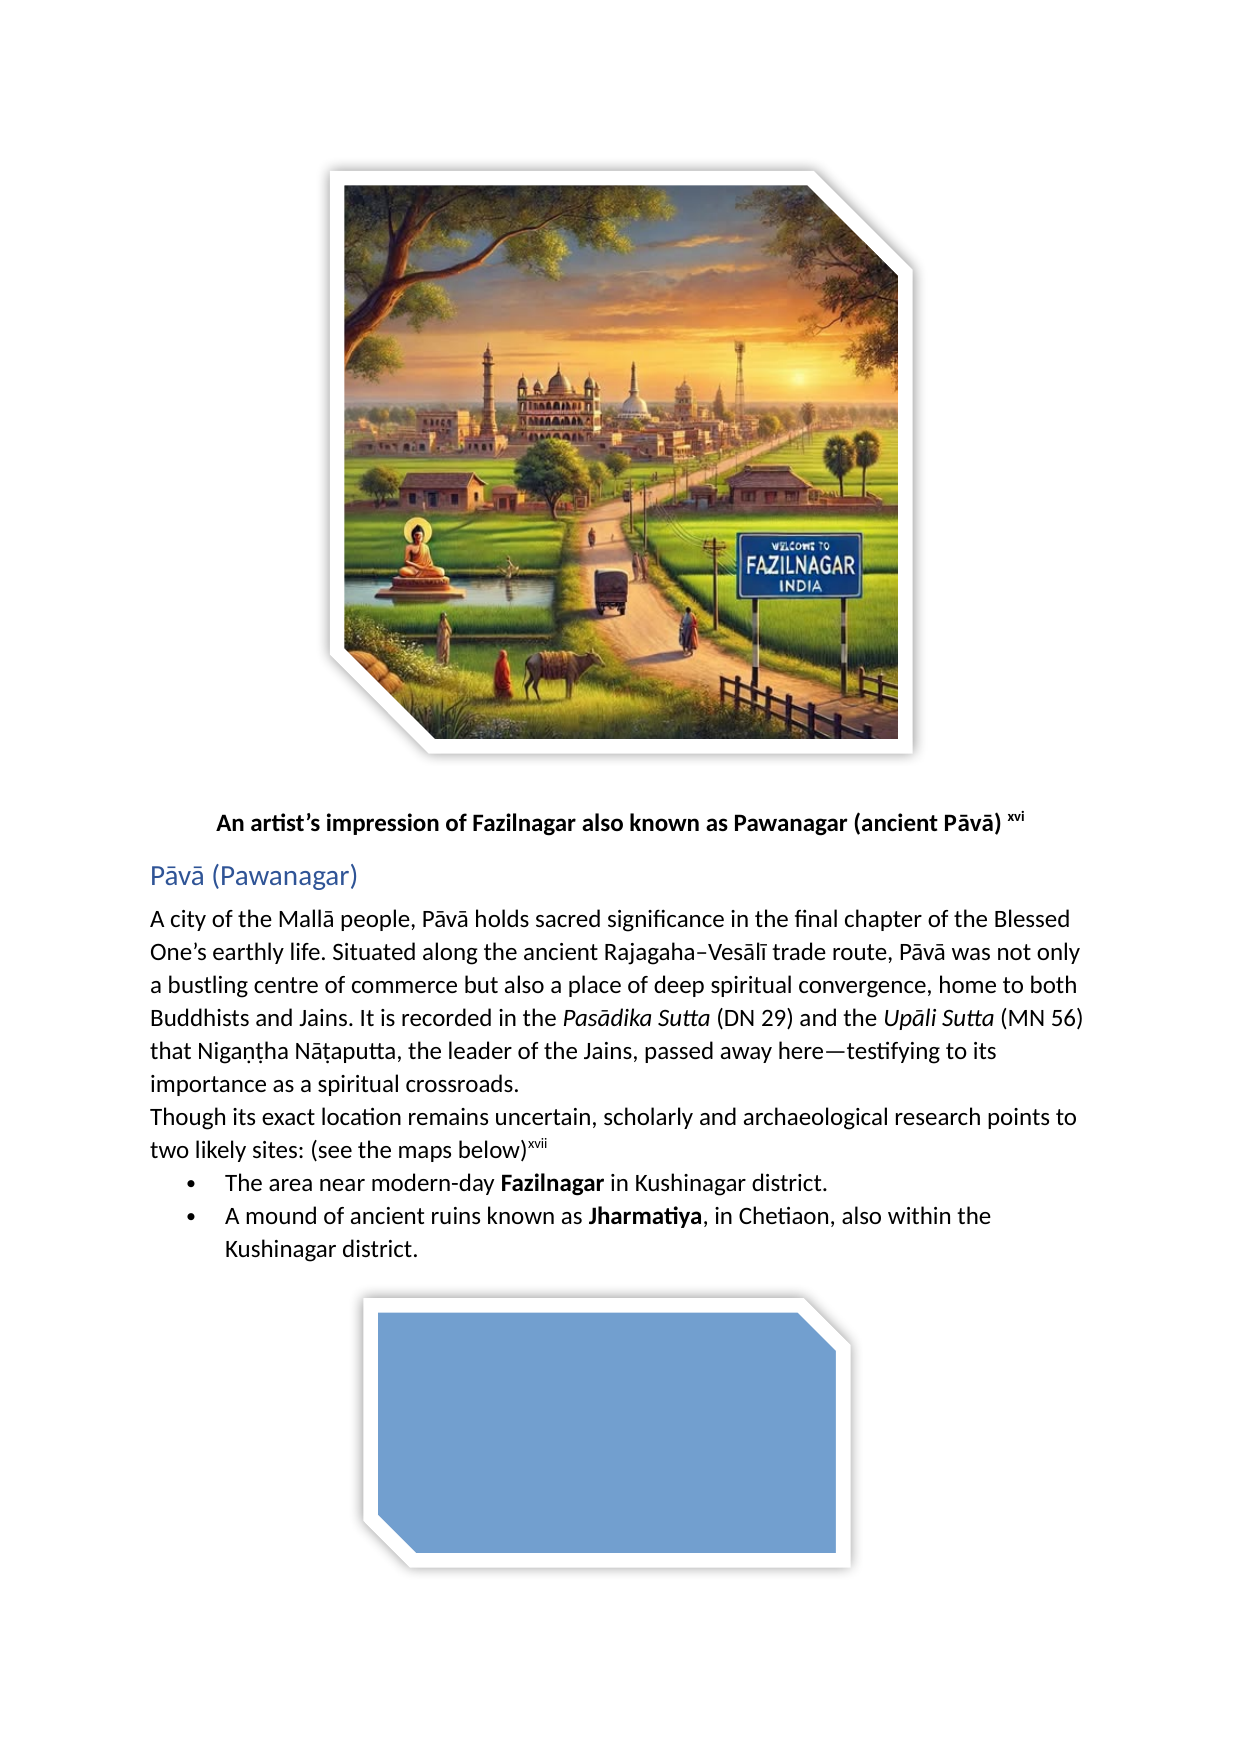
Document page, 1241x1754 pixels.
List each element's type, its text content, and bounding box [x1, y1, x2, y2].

subtitle Pāvā (Pawanagar) [150, 857, 1090, 892]
list The area near modern-day Fazilnagar in Kushinagar district. [187, 1167, 1090, 1197]
text Though its exact location remains uncertain, scholarly and archaeological research points to two likely sites: (see the maps below) [150, 1101, 1090, 1164]
list A mound of ancient ruins known as Jharmatiya, in Chetiaon, also within the Kushinagar district. [187, 1200, 1090, 1263]
text An artist’s impression of Fazilnagar also known as Pawanagar (ancient Pāvā) [150, 807, 1090, 838]
text A city of the Mallā people, Pāvā holds sacred significance in the final chapter of the Blessed One’s earthly life. Situated along the ancient Rajagaha–Vesālī trade route, Pāvā was not only a bustling centre of commerce but also a place of deep spiritual convergence, home to both Buddhists and Jains. It is recorded in the Pasādika Sutta (DN 29) and the Upāli Sutta (MN 56) that Nigaṇṭha Nāṭaputta, the leader of the Jains, passed away here—testifying to its importance as a spiritual crossroads. [150, 903, 1090, 1099]
picture [345, 186, 898, 739]
